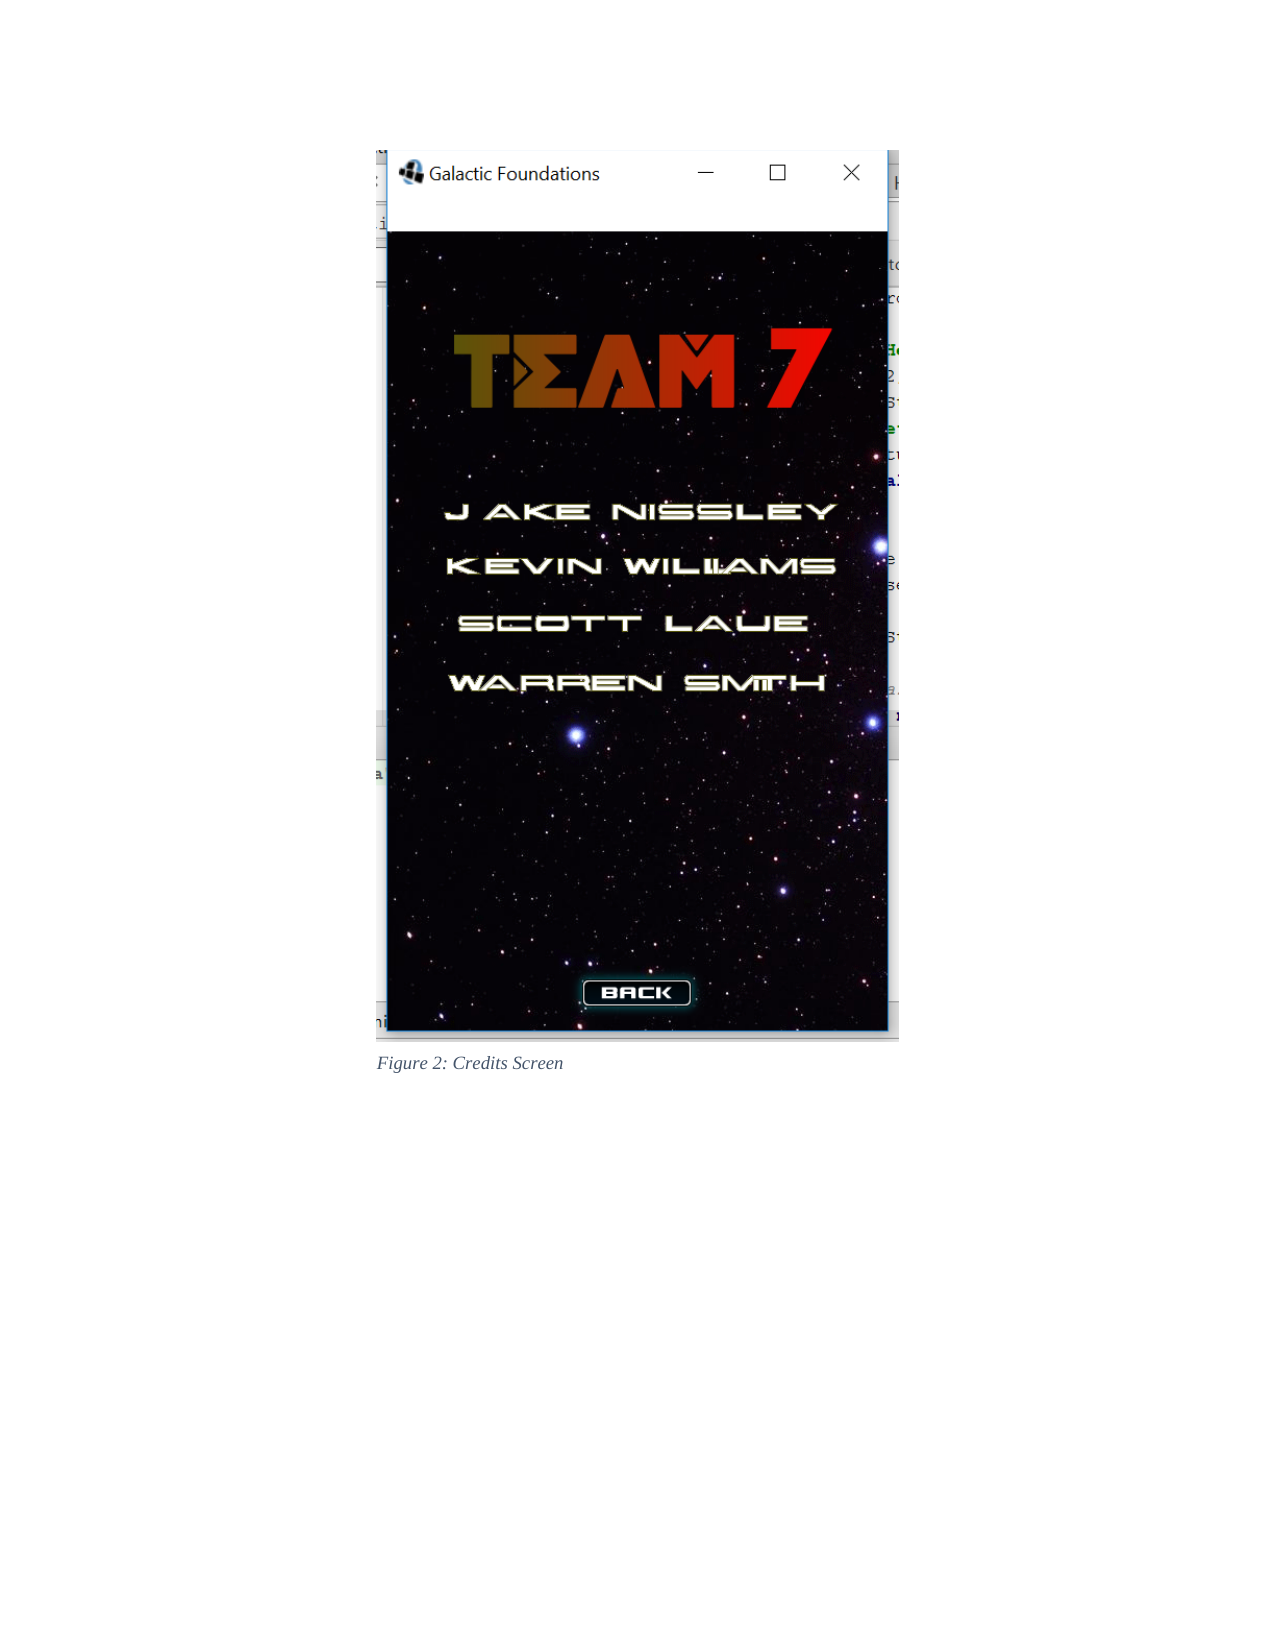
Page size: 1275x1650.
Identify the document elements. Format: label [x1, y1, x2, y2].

picture [376, 150, 899, 1042]
